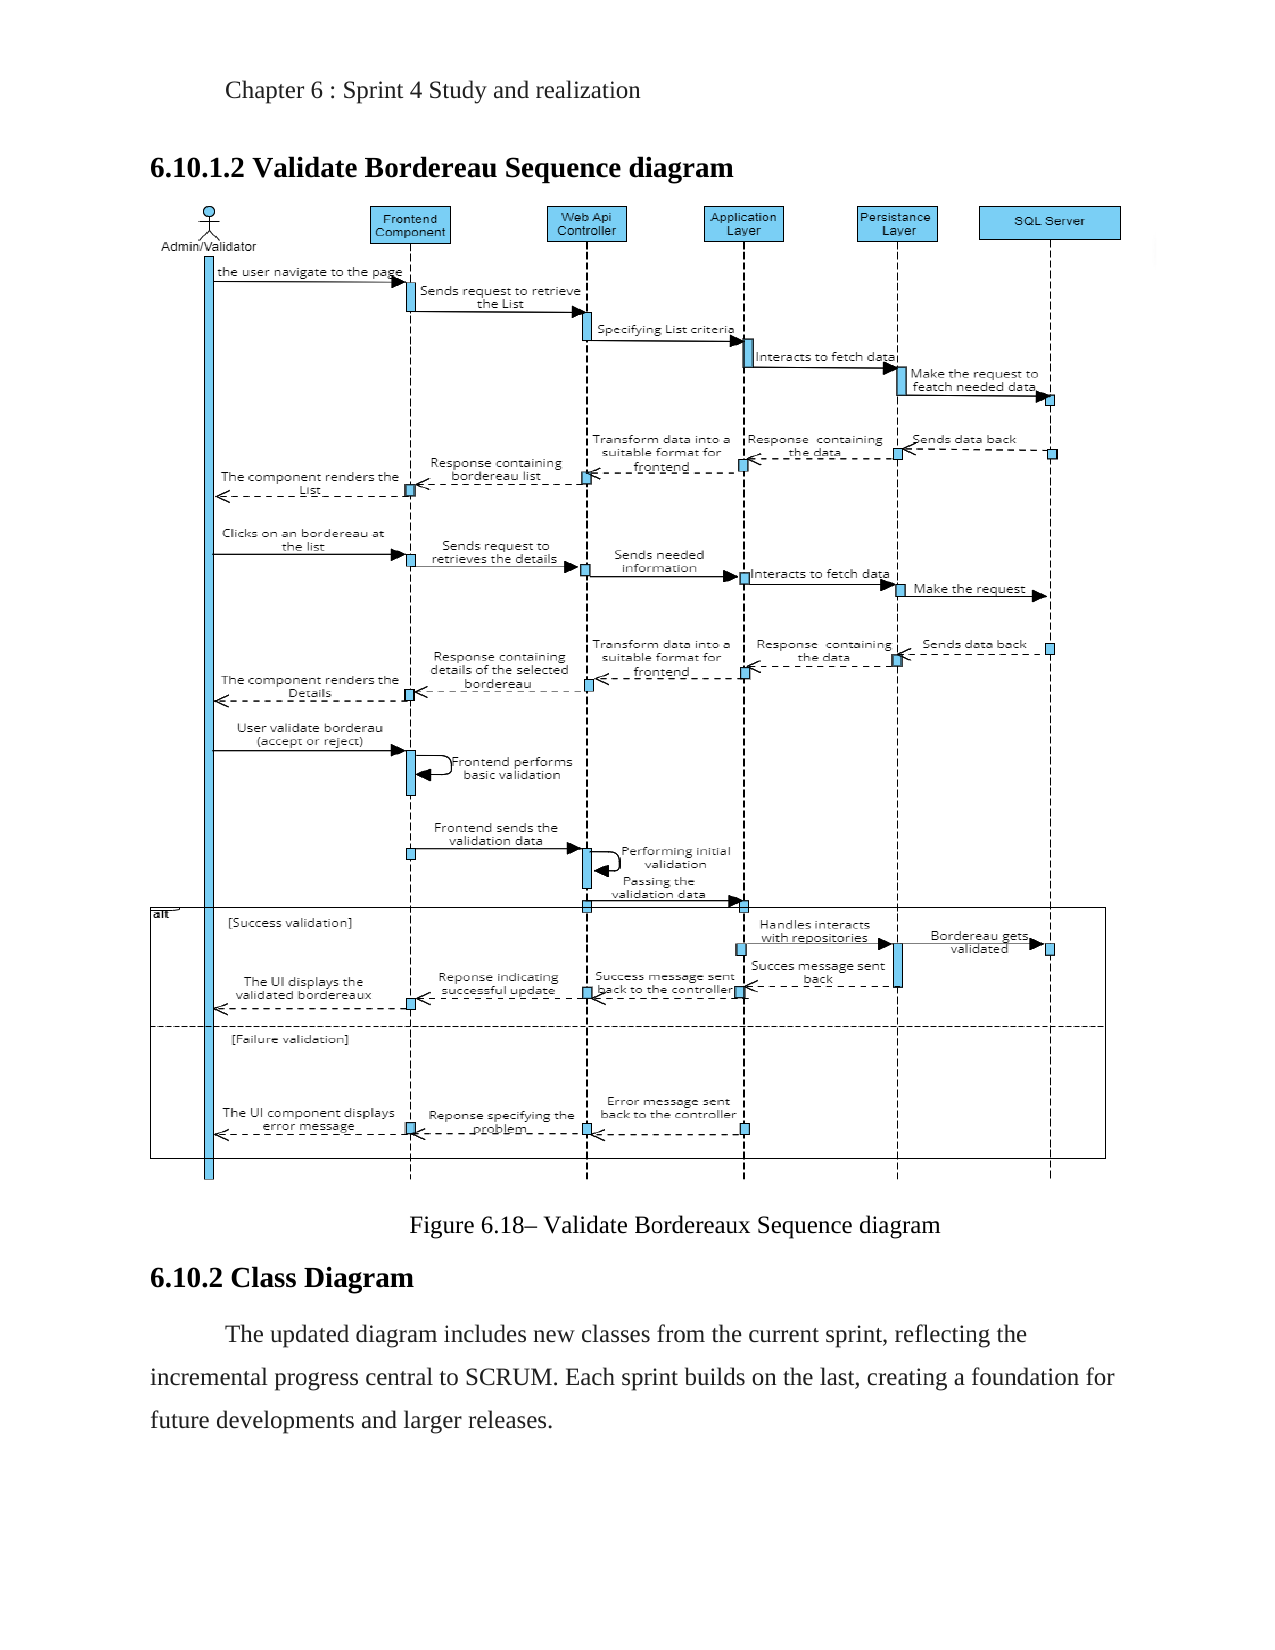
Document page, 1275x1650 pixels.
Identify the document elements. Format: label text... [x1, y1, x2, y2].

subtitle 6.10.2 Class Diagram [150, 1260, 1125, 1294]
text Figure 6.18– Validate Bordereaux Sequence diagram [150, 1211, 1125, 1239]
subtitle 6.10.1.2 Validate Bordereau Sequence diagram [150, 150, 1125, 183]
picture [150, 204, 1157, 1180]
text The updated diagram includes new classes from the current sprint, reflecting the incremental progress central to SCRUM. Each sprint builds on the last, creating a foundation for future developments and larger releases. [150, 1319, 1125, 1434]
